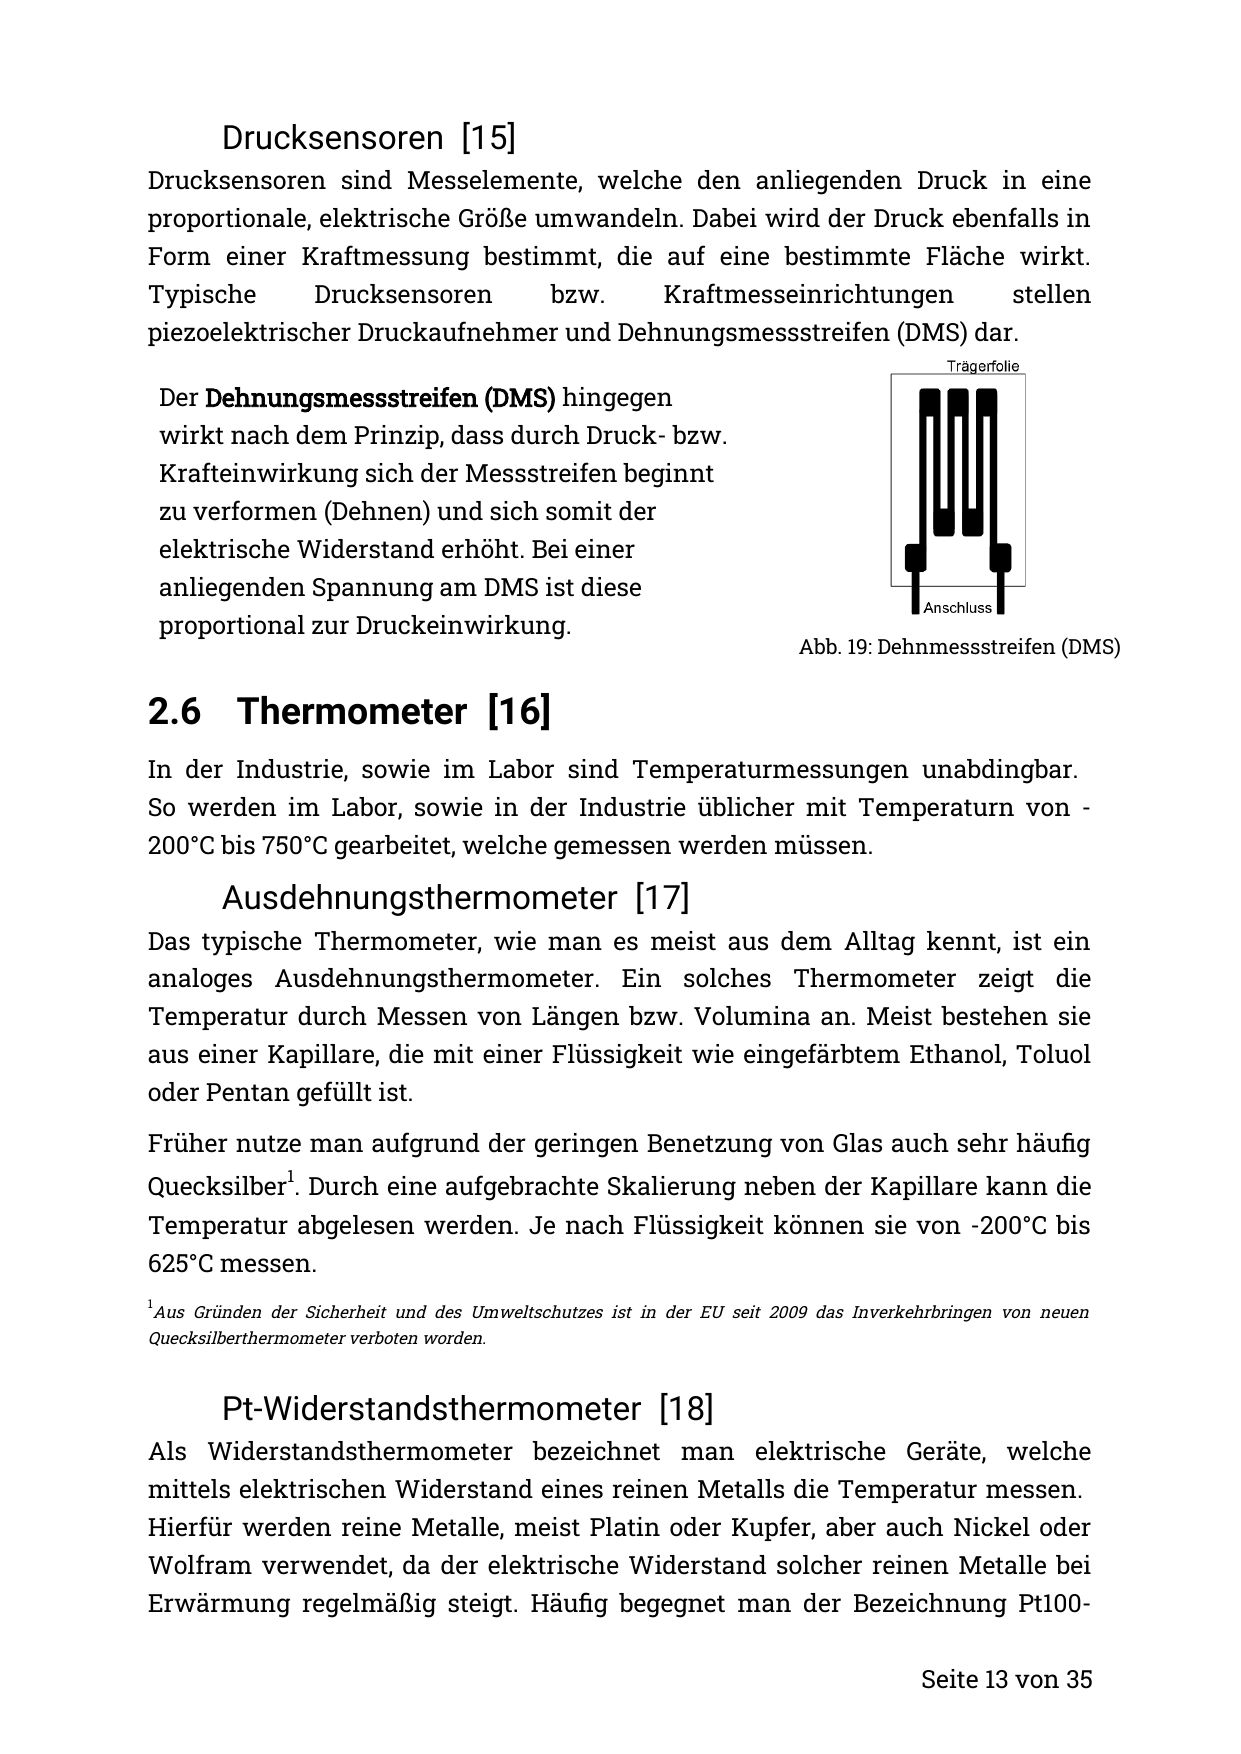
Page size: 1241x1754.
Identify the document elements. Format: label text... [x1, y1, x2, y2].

text In der Industrie, sowie im Labor sind Temperaturmessungen unabdingbar. So werden im Labor, sowie in der Industrie üblicher mit Temperaturn von -200°C bis 750°C gearbeitet, welche gemessen werden müssen. [148, 752, 1092, 861]
text Drucksensoren sind Messelemente, welche den anliegenden Druck in eine proportionale, elektrische Größe umwandeln. Dabei wird der Druck ebenfalls in Form einer Kraftmessung bestimmt, die auf eine bestimmte Fläche wirkt. Typische Drucksensoren bzw. Kraftmesseinrichtungen stellen piezoelektrischer Druckaufnehmer und Dehnungsmessstreifen (DMS) dar. [148, 163, 1092, 348]
text Das typische Thermometer, wie man es meist aus dem Alltag kennt, ist ein analoges Ausdehnungsthermometer. Ein solches Thermometer zeigt die Temperatur durch Messen von Längen bzw. Volumina an. Meist bestehen sie aus einer Kapillare, die mit einer Flüssigkeit wie eingefärbtem Ethanol, Toluol oder Pentan gefüllt ist. [148, 924, 1092, 1108]
subtitle Ausdehnungsthermometer [148, 879, 1092, 918]
text Früher nutze man aufgrund der geringen Benetzung von Glas auch sehr häufig Quecksilber1. Durch eine aufgebrachte Skalierung neben der Kapillare kann die Temperatur abgelesen werden. Je nach Flüssigkeit können sie von -200°C bis 625°C messen. [148, 1126, 1092, 1279]
subtitle Drucksensoren [148, 118, 1092, 157]
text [148, 1434, 1092, 1619]
subtitle Thermometer [148, 689, 1092, 733]
picture [890, 352, 1029, 621]
table_header Der Dehnungsmessstreifen (DMS) hingegen wirkt nach dem Prinzip, dass durch Druck- bzw. Krafteinwirkung sich der Messstreifen beginnt zu verformen (Dehnen) und sich somit der elektrische Widerstand erhöht. Bei einer anliegenden Spannung am DMS ist diese proportional zur Druckeinwirkung. [148, 353, 753, 673]
text 1Aus Gründen der Sicherheit und des Umweltschutzes ist in der EU seit 2009 das Inverkehrbringen von neuen Quecksilberthermometer verboten worden. [148, 1296, 1092, 1349]
subtitle Pt-Widerstandsthermometer [148, 1389, 1092, 1429]
